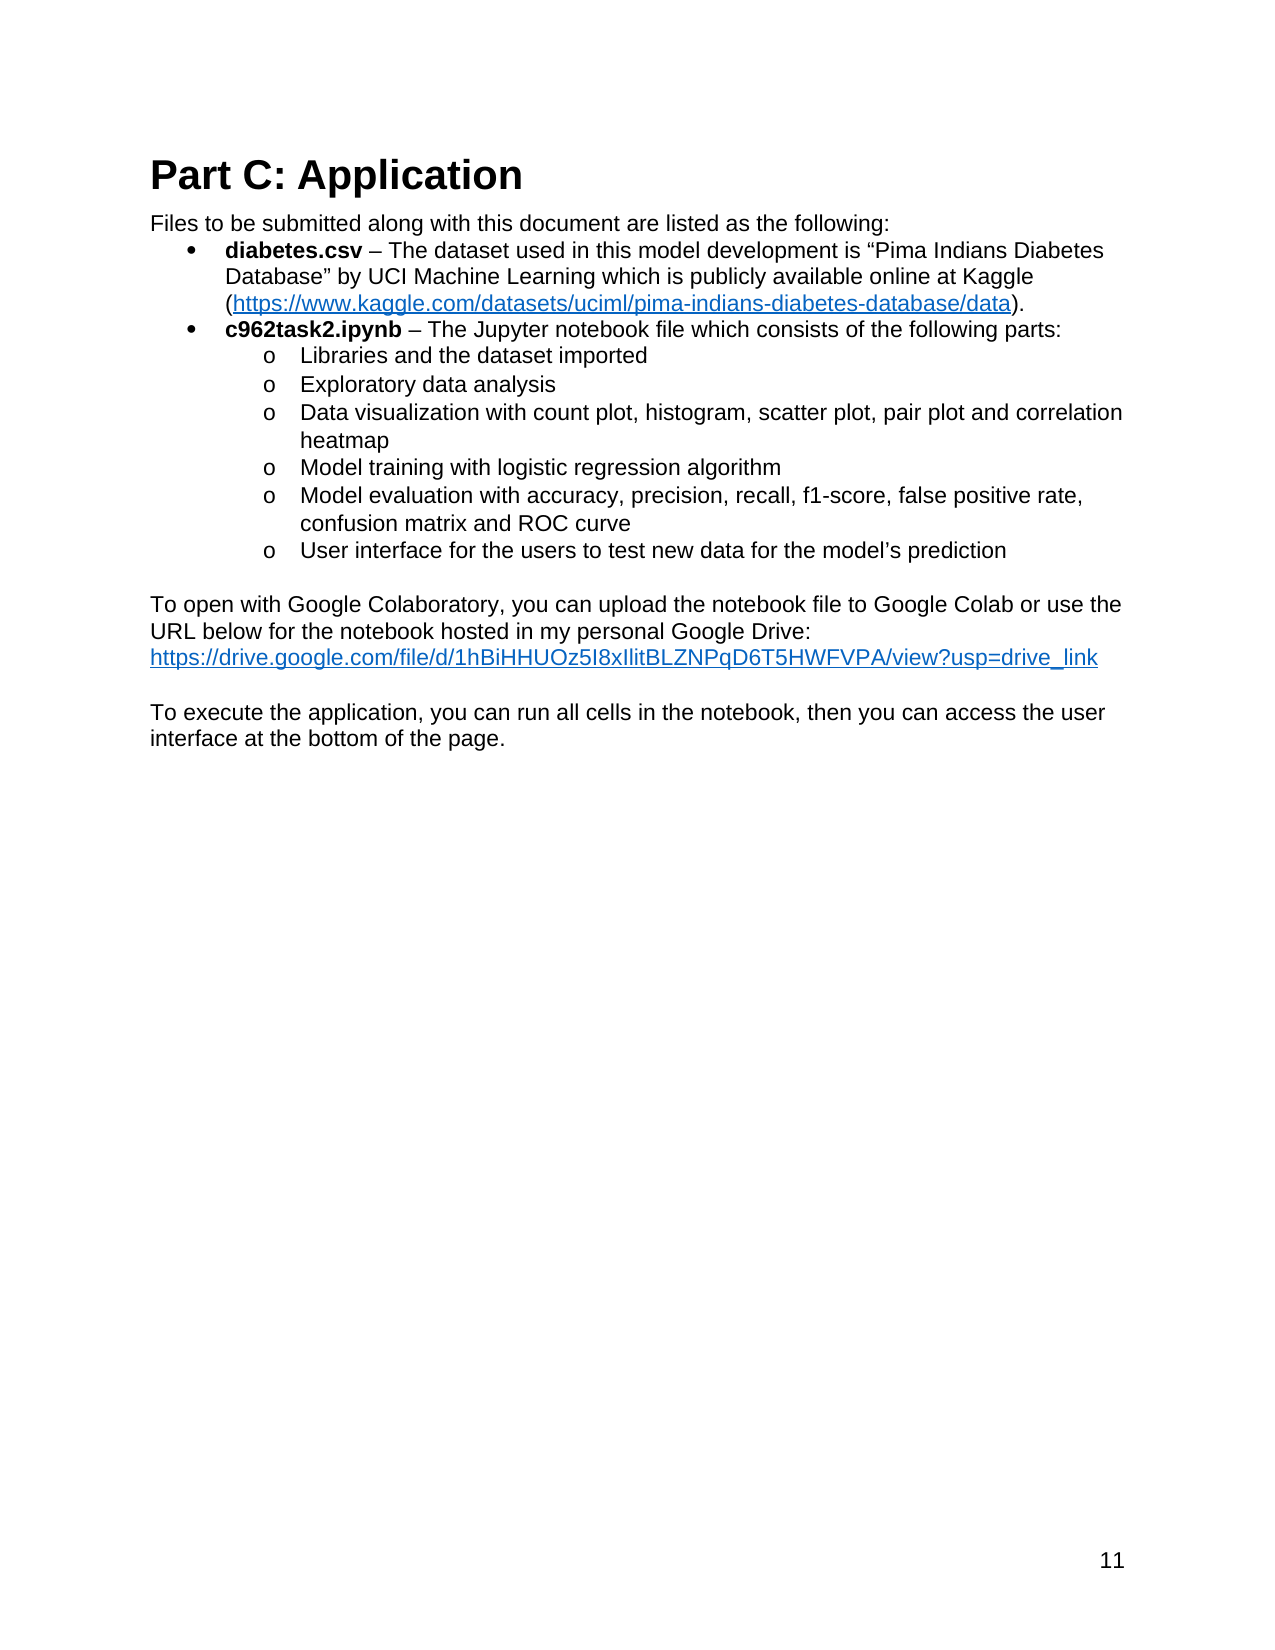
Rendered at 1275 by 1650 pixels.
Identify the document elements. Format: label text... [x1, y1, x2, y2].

list diabetes.csv – The dataset used in this model development is “Pima Indians Diabetes Database” by UCI Machine Learning which is publicly available online at Kaggle (https://www.kaggle.com/datasets/uciml/pima-indians-diabetes-database/data). [187, 237, 1125, 316]
list Model evaluation with accuracy, precision, recall, f1-score, false positive rate, confusion matrix and ROC curve [262, 482, 1125, 537]
list Model training with logistic regression algorithm [262, 453, 1125, 482]
subtitle Part C: Application [150, 150, 1125, 198]
text To execute the application, you can run all cells in the notebook, then you can access the user interface at the bottom of the page. [150, 699, 1125, 751]
text To open with Google Colaboratory, you can upload the notebook file to Google Colab or use the URL below for the notebook hosted in my personal Google Drive: [150, 591, 1125, 644]
text Files to be submitted along with this document are listed as the following: [150, 210, 1125, 237]
text https://drive.google.com/file/d/1hBiHHUOz5I8xIlitBLZNPqD6T5HWFVPA/view?usp=drive_link [150, 644, 1125, 670]
list c962task2.ipynb – The Jupyter notebook file which consists of the following parts: [187, 316, 1125, 342]
list User interface for the users to test new data for the model’s prediction [262, 537, 1125, 565]
list Libraries and the dataset imported [262, 342, 1125, 371]
list Data visualization with count plot, histogram, scatter plot, pair plot and correlation heatmap [262, 399, 1125, 453]
list Exploratory data analysis [262, 371, 1125, 399]
